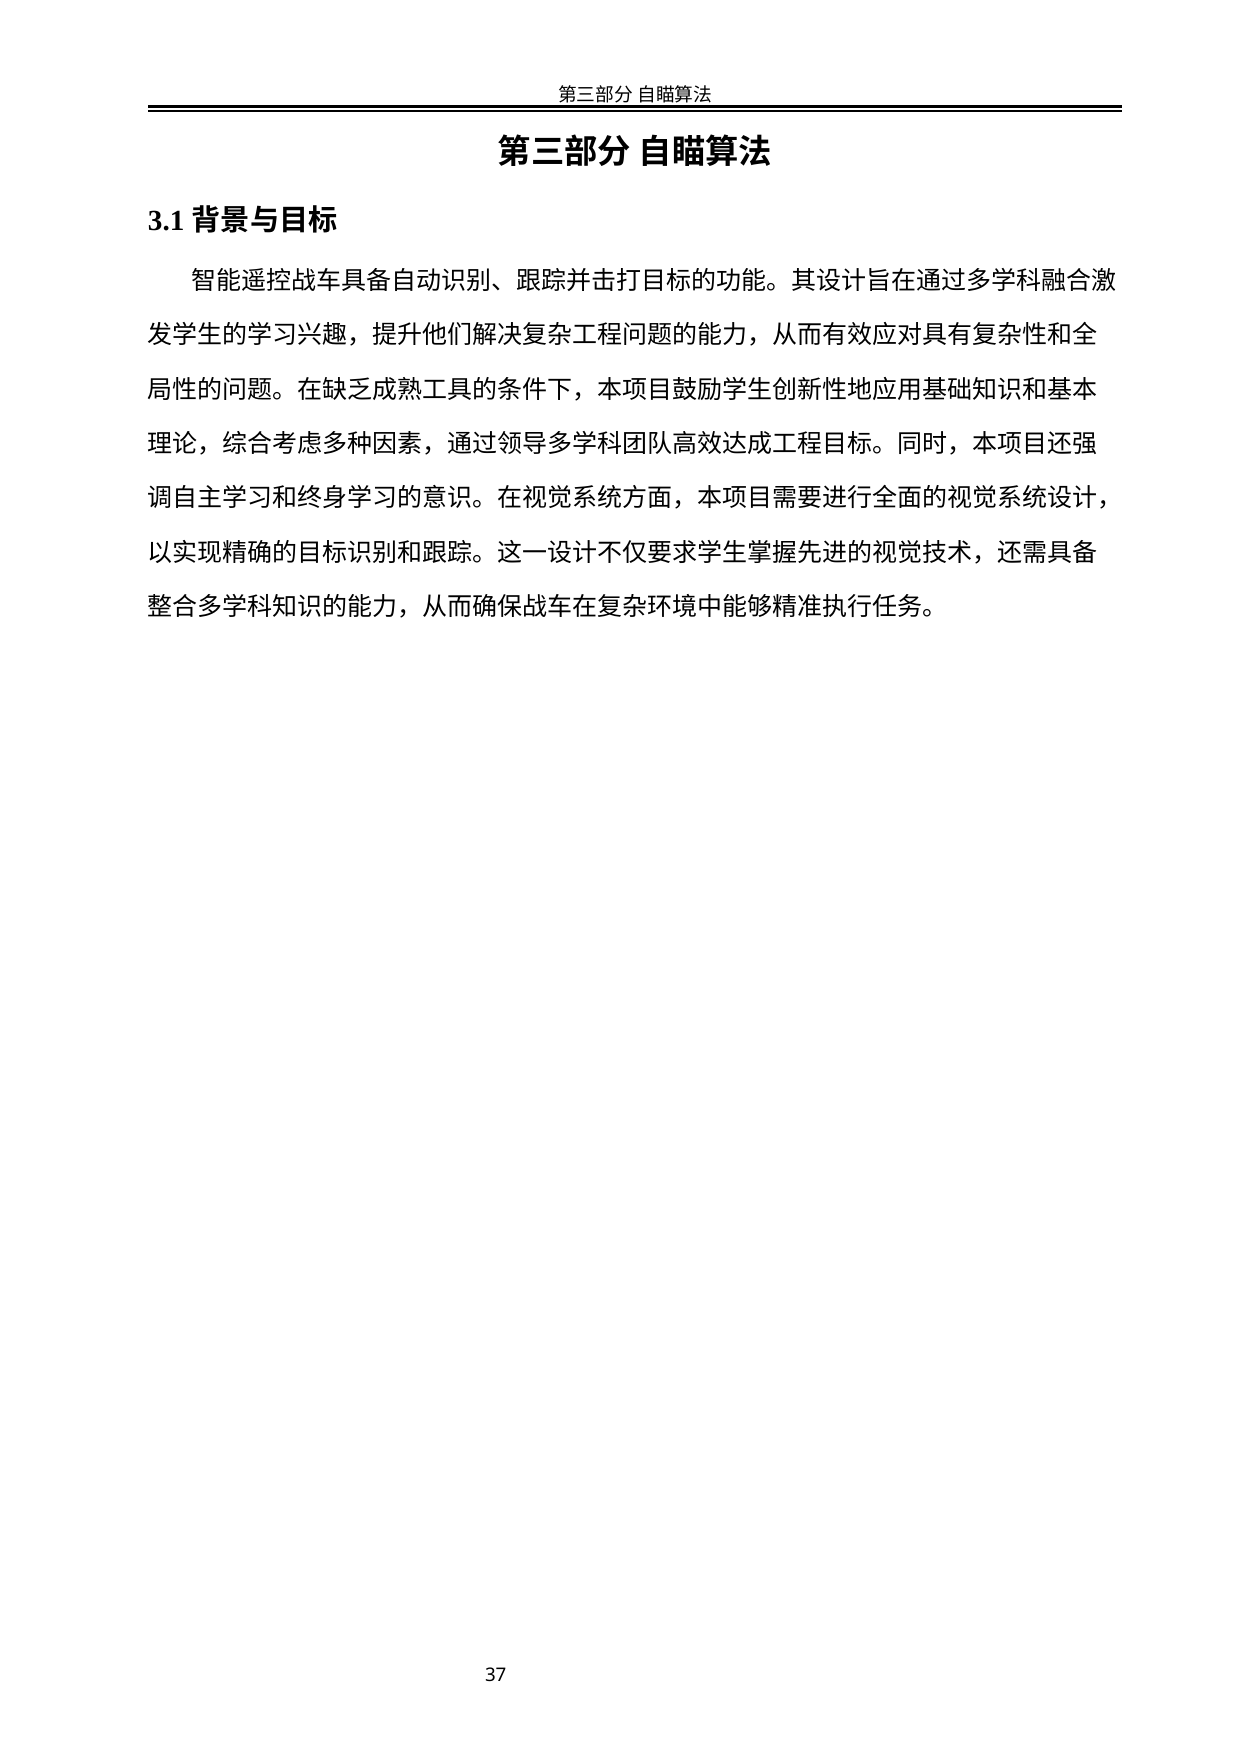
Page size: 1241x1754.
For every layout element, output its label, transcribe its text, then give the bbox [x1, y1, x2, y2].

text 智能遥控战车具备自动识别、跟踪并击打目标的功能。其设计旨在通过多学科融合激发学生的学习兴趣，提升他们解决复杂工程问题的能力，从而有效应对具有复杂性和全局性的问题。在缺乏成熟工具的条件下，本项目鼓励学生创新性地应用基础知识和基本理论，综合考虑多种因素，通过领导多学科团队高效达成工程目标。同时，本项目还强调自主学习和终身学习的意识。在视觉系统方面，本项目需要进行全面的视觉系统设计，以实现精确的目标识别和跟踪。这一设计不仅要求学生掌握先进的视觉技术，还需具备整合多学科知识的能力，从而确保战车在复杂环境中能够精准执行任务。 [148, 260, 1122, 623]
text 3.1 背景与目标 [148, 197, 1122, 239]
text 第三部分 自瞄算法 [148, 125, 1122, 173]
